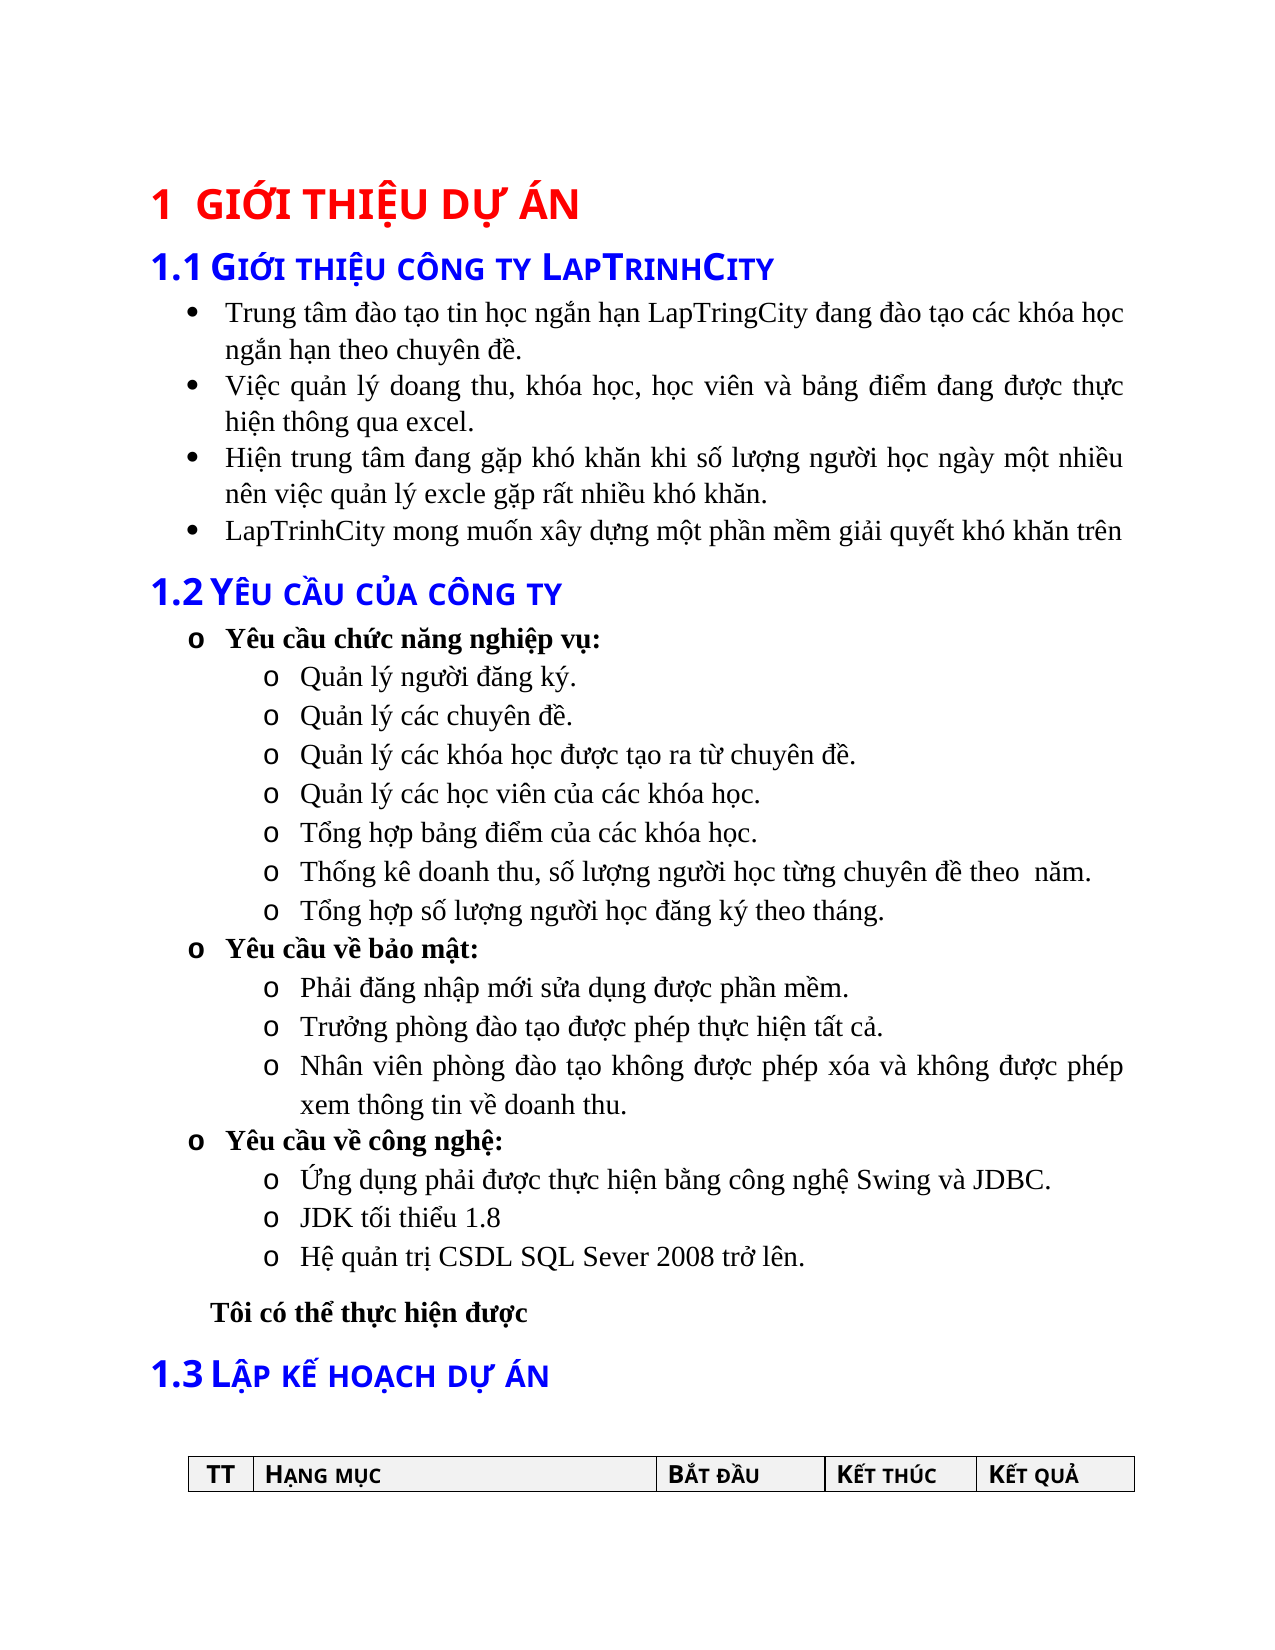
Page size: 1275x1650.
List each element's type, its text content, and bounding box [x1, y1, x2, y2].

subtitle Giới thiệu dự án [150, 175, 1125, 232]
list Quản lý các khóa học được tạo ra từ chuyên đề. [262, 737, 1125, 773]
list Yêu cầu chức năng nghiệp vụ: [187, 621, 1125, 657]
list Quản lý các chuyên đề. [262, 698, 1125, 734]
list Nhân viên phòng đào tạo không được phép xóa và không được phép xem thông tin về doanh thu. [262, 1048, 1125, 1120]
list Tổng hợp số lượng người học đăng ký theo tháng. [262, 893, 1125, 929]
list Trưởng phòng đào tạo được phép thực hiện tất cả. [262, 1009, 1125, 1045]
table_header Hạng mục [254, 1457, 656, 1491]
list Phải đăng nhập mới sửa dụng được phần mềm. [262, 970, 1125, 1006]
list Quản lý người đăng ký. [262, 659, 1125, 696]
subtitle Giới thiệu công ty LapTrinhCity [150, 240, 1125, 291]
list Tổng hợp bảng điểm của các khóa học. [262, 815, 1125, 851]
list Hiện trung tâm đang gặp khó khăn khi số lượng người học ngày một nhiều nên việc quản lý excle gặp rất nhiều khó khăn. [187, 440, 1125, 510]
table_header Kết quả [977, 1457, 1134, 1491]
list JDK tối thiểu 1.8 [262, 1201, 1125, 1237]
subtitle Lập kế hoạch dự án [150, 1348, 1125, 1399]
list Hệ quản trị CSDL SQL Sever 2008 trở lên. [262, 1239, 1125, 1276]
list Yêu cầu về bảo mật: [187, 932, 1125, 968]
table_header Kết thúc [826, 1457, 976, 1491]
list Thống kê doanh thu, số lượng người học từng chuyên đề theo năm. [262, 854, 1125, 890]
list Quản lý các học viên của các khóa học. [262, 776, 1125, 812]
table_header TT [189, 1457, 253, 1491]
list Ứng dụng phải được thực hiện bằng công nghệ Swing và JDBC. [262, 1162, 1125, 1198]
list Việc quản lý doang thu, khóa học, học viên và bảng điểm đang được thực hiện thông qua excel. [187, 368, 1125, 438]
subtitle Yêu cầu của công ty [150, 566, 1125, 617]
list Trung tâm đào tạo tin học ngắn hạn LapTringCity đang đào tạo các khóa học ngắn hạn theo chuyên đề. [187, 296, 1125, 365]
table_header Bắt đầu [657, 1457, 824, 1491]
text Tôi có thể thực hiện được [150, 1295, 1125, 1328]
list LapTrinhCity mong muốn xây dựng một phần mềm giải quyết khó khăn trên [187, 513, 1125, 546]
list Yêu cầu về công nghệ: [187, 1123, 1125, 1159]
